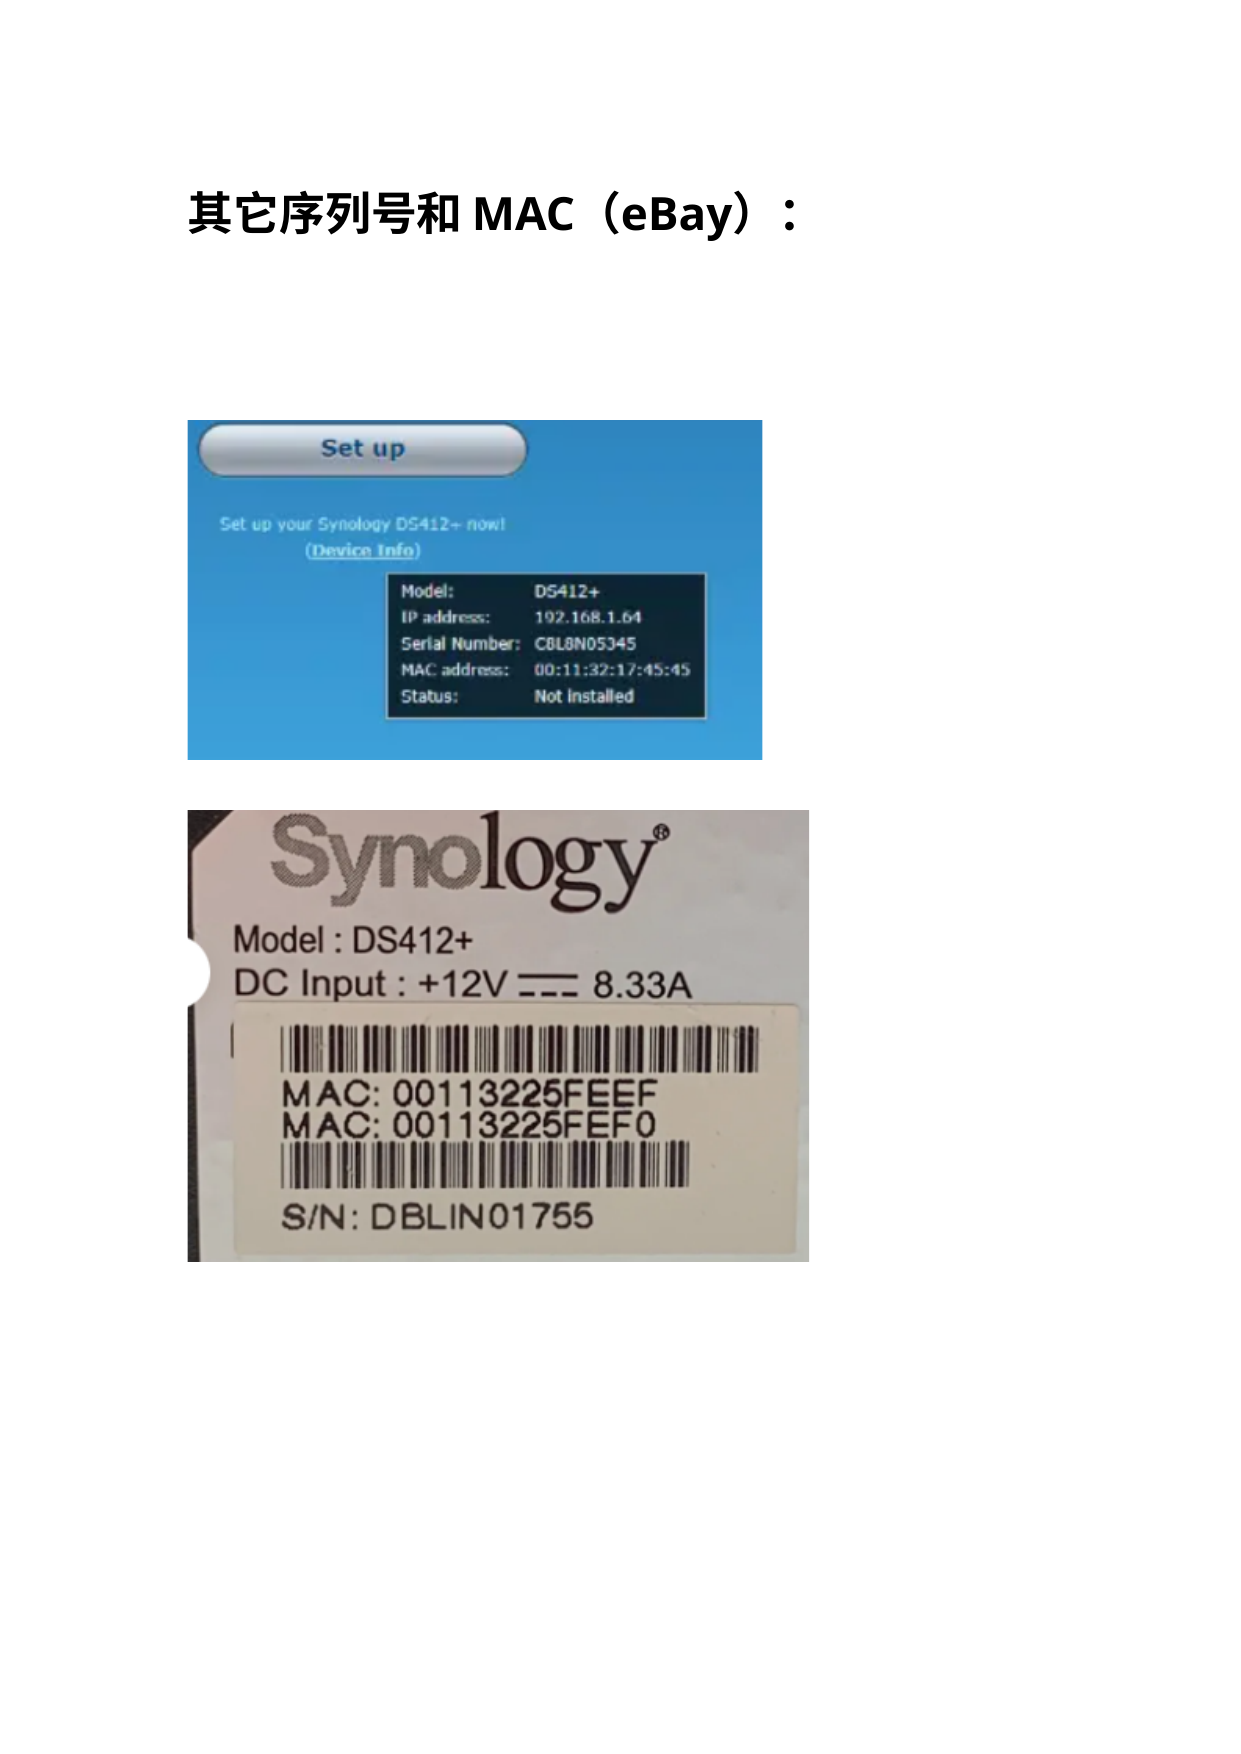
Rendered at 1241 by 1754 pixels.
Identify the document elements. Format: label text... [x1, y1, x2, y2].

subtitle 其它序列号和MAC（eBay）： [187, 162, 1053, 259]
picture [187, 420, 763, 760]
picture [187, 810, 810, 1262]
